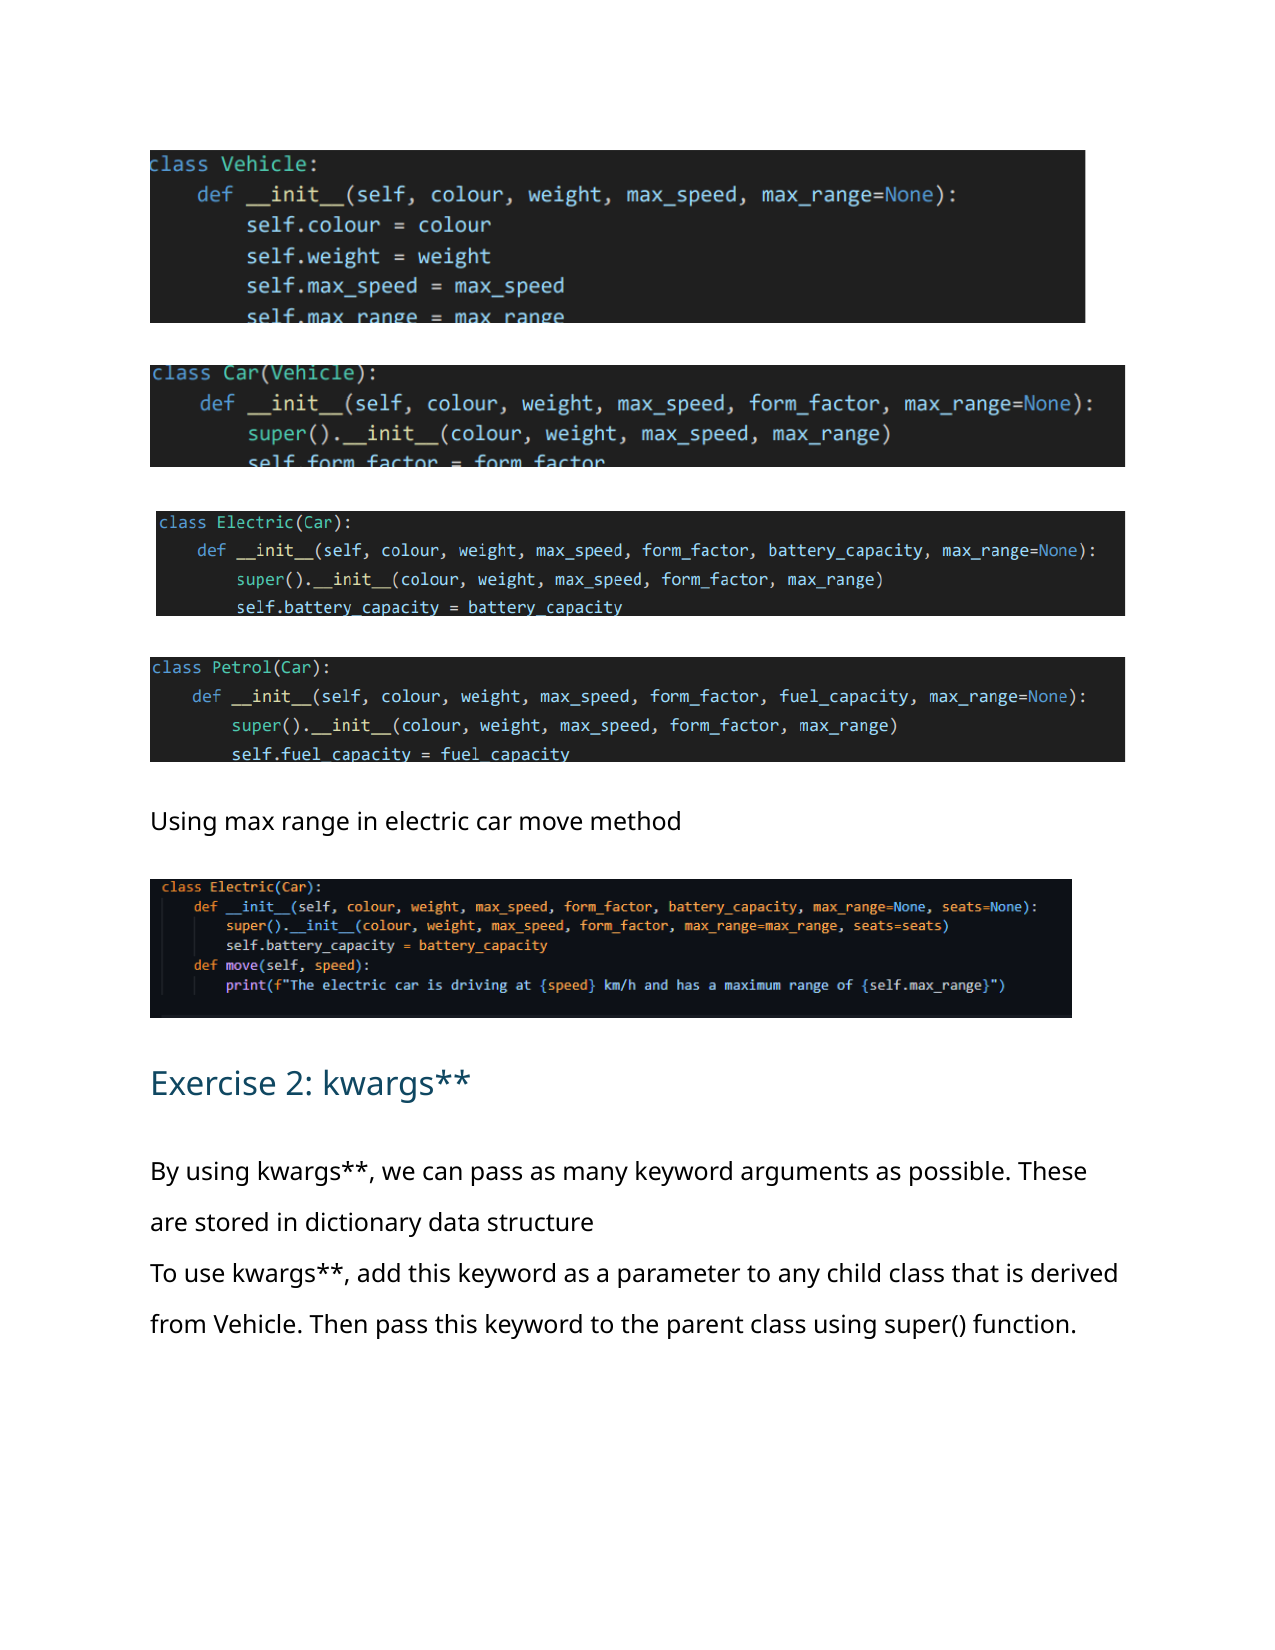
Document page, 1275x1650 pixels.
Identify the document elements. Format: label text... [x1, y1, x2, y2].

picture [150, 508, 1125, 616]
picture [150, 150, 1086, 323]
text By using kwargs**, we can pass as many keyword arguments as possible. These are stored in dictionary data structure To use kwargs**, add this keyword as a parameter to any child class that is derived from Vehicle. Then pass this keyword to the parent class using super() function. [150, 1153, 1125, 1340]
picture [150, 657, 1125, 762]
text Using max range in electric car move method [150, 803, 1125, 837]
picture [150, 879, 1072, 1018]
subtitle Exercise 2: kwargs** [150, 1060, 1125, 1105]
picture [150, 365, 1125, 467]
